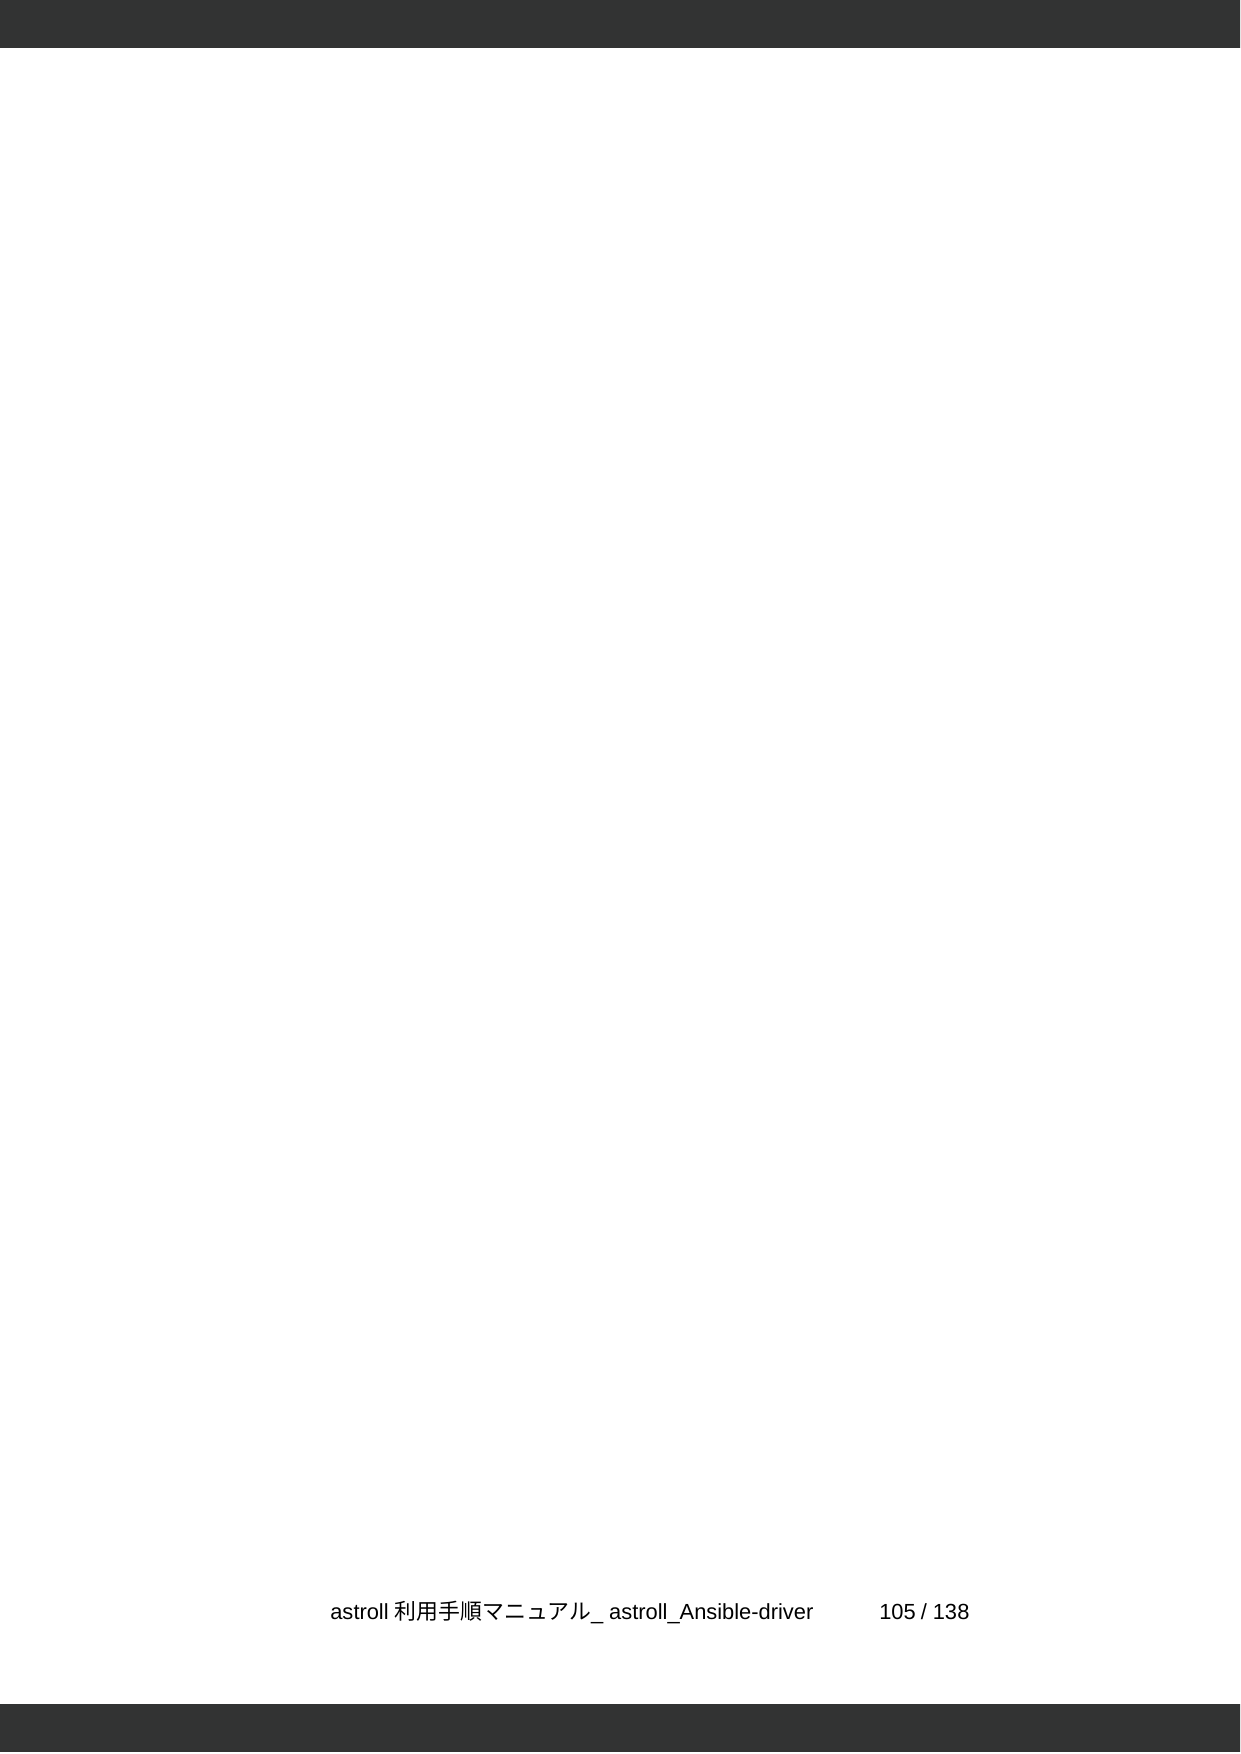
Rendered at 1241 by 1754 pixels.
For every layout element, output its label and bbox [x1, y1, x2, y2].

picture [0, 0, 1241, 48]
picture [0, 1704, 1241, 1752]
